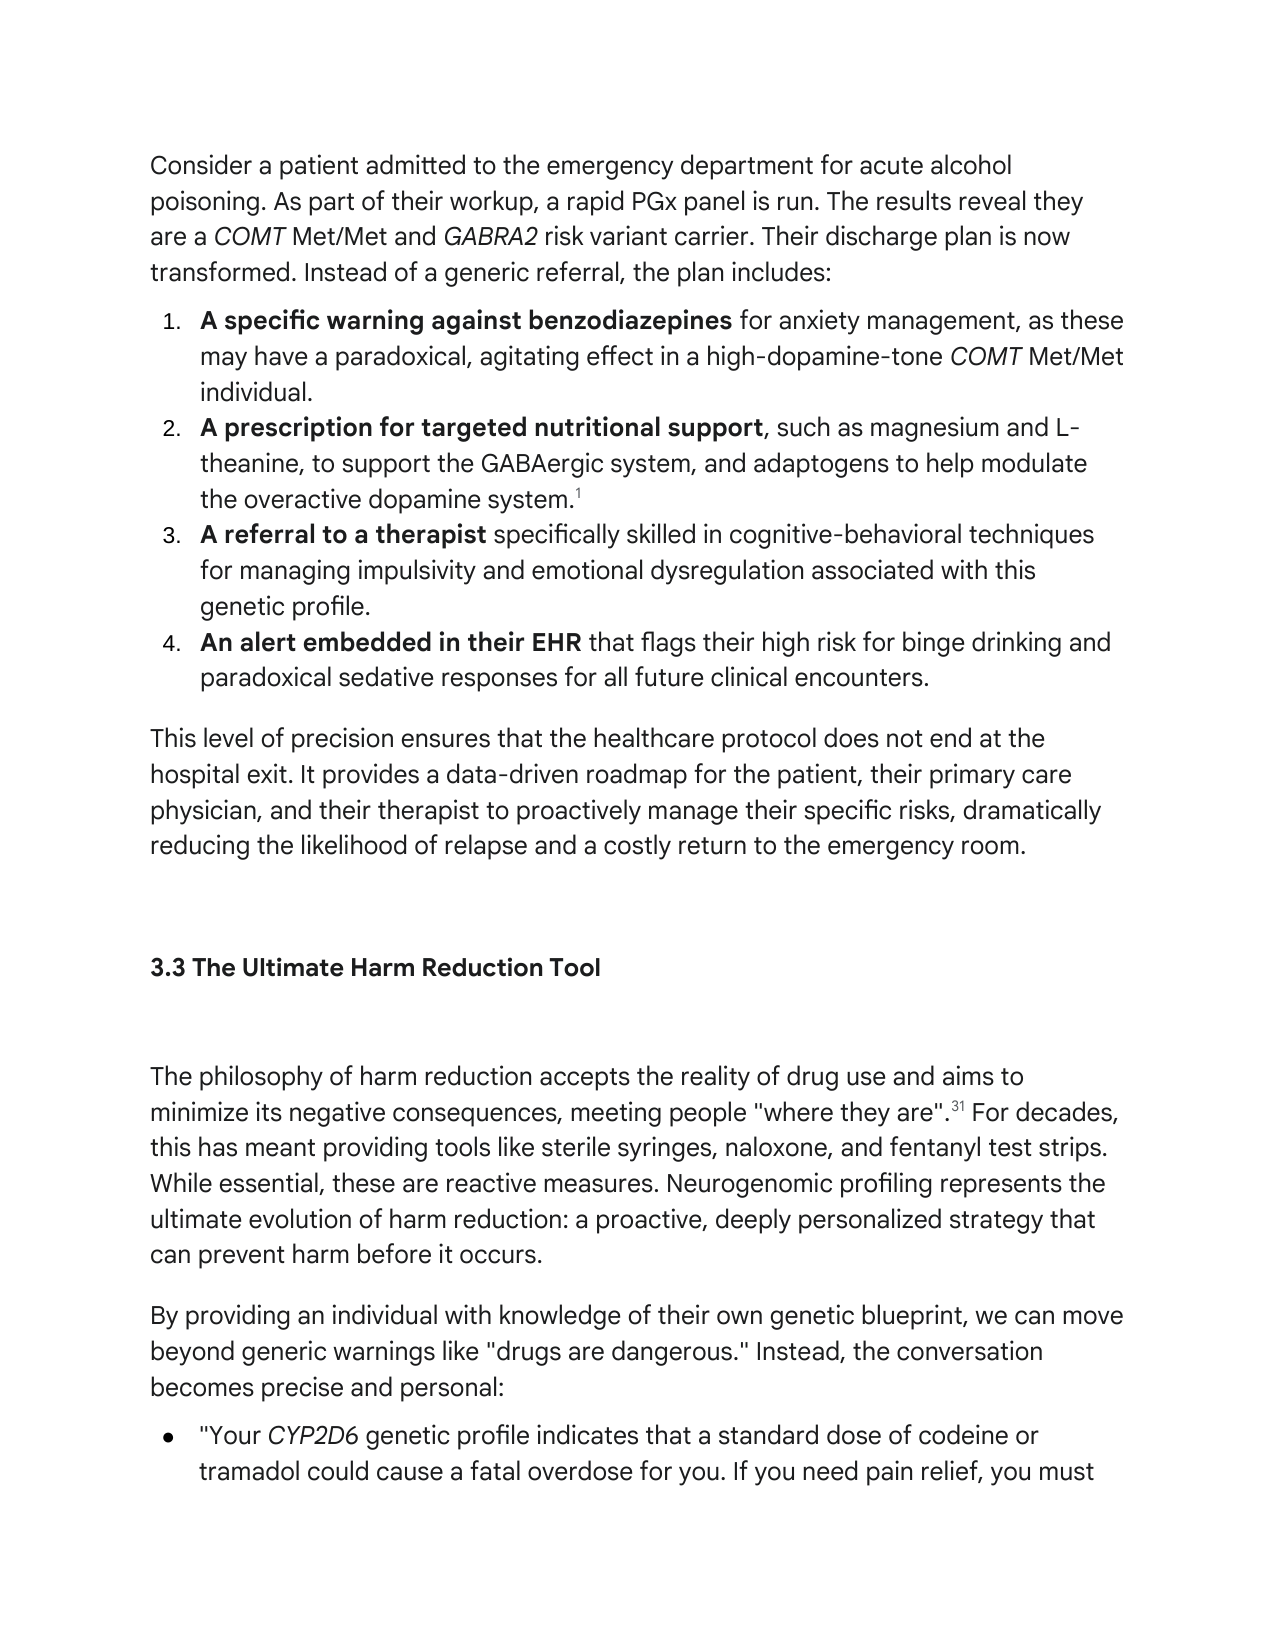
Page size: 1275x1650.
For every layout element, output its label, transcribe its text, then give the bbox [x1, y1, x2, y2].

text Consider a patient admitted to the emergency department for acute alcohol poisoning. As part of their workup, a rapid PGx panel is run. The results reveal they are a COMT Met/Met and GABRA2 risk variant carrier. Their discharge plan is now transformed. Instead of a generic referral, the plan includes: [150, 150, 1125, 288]
text The philosophy of harm reduction accepts the reality of drug use and aims to minimize its negative consequences, meeting people "where they are".31 For decades, this has meant providing tools like sterile syringes, naloxone, and fentanyl test strips. While essential, these are reactive measures. Neurogenomic profiling represents the ultimate evolution of harm reduction: a proactive, deeply personalized strategy that can prevent harm before it occurs. [150, 1061, 1125, 1271]
list A referral to a therapist specifically skilled in cognitive-behavioral techniques for managing impulsivity and emotional dysregulation associated with this genetic profile. [162, 520, 1125, 623]
subtitle 3.3 The Ultimate Harm Reduction Tool [150, 952, 1125, 983]
list A prescription for targeted nutritional support, such as magnesium and L-theanine, to support the GABAergic system, and adaptogens to help modulate the overactive dopamine system.1 [162, 413, 1125, 515]
list An alert embedded in their EHR that flags their high risk for binge drinking and paradoxical sedative responses for all future clinical encounters. [162, 627, 1125, 694]
text This level of precision ensures that the healthcare protocol does not end at the hospital exit. It provides a data-driven roadmap for the patient, their primary care physician, and their therapist to proactively manage their specific risks, dramatically reducing the likelihood of relapse and a costly return to the emergency room. [150, 723, 1125, 862]
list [161, 1420, 1125, 1487]
text By providing an individual with knowledge of their own genetic blueprint, we can move beyond generic warnings like "drugs are dangerous." Instead, the conversation becomes precise and personal: [150, 1300, 1125, 1403]
list A specific warning against benzodiazepines for anxiety management, as these may have a paradoxical, agitating effect in a high-dopamine-tone COMT Met/Met individual. [162, 305, 1125, 408]
